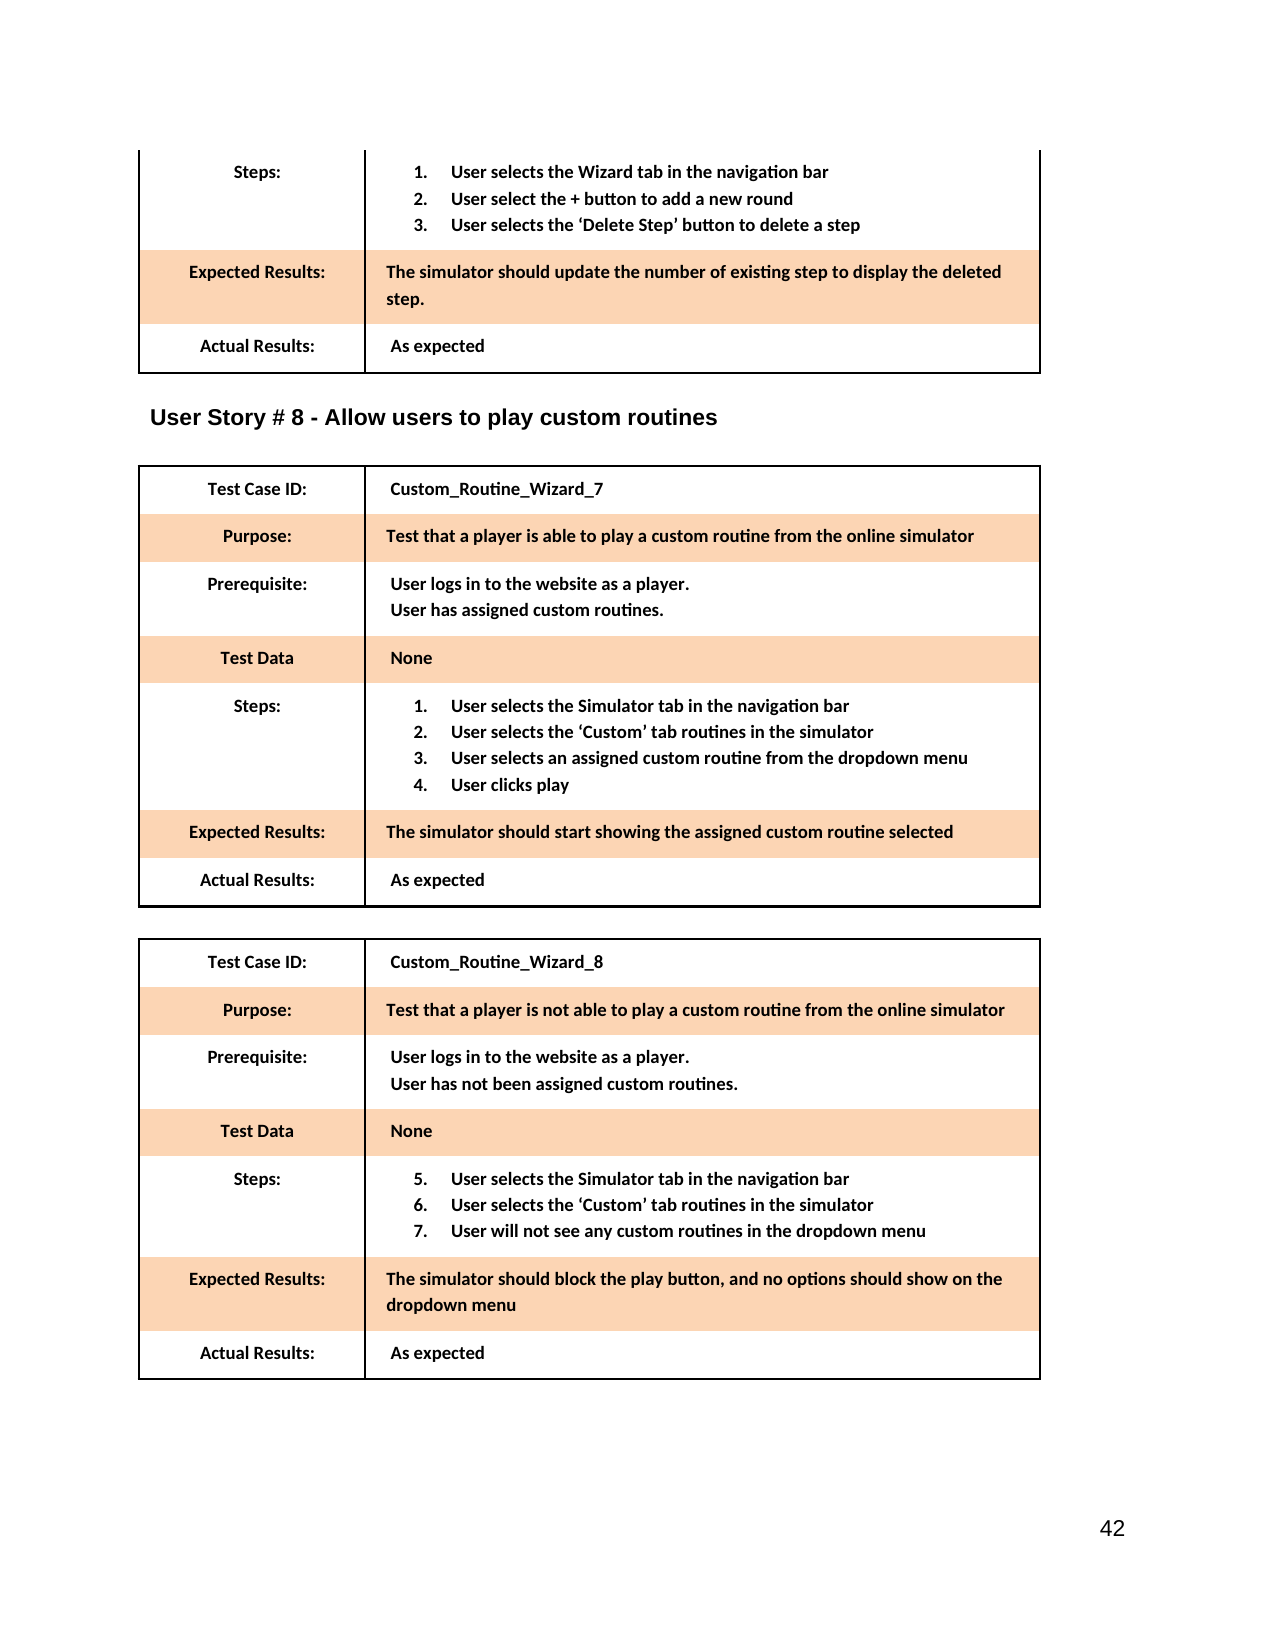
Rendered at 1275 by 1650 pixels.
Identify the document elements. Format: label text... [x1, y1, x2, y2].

table_cell Steps: [140, 150, 364, 250]
table_cell Steps: [140, 684, 364, 810]
table_cell User selects the Wizard tab in the navigation bar User select the + button to add a new round User selects the ‘Delete Step’ button to delete a step [366, 150, 1039, 250]
table_header Custom_Routine_Wizard_7 [366, 467, 1039, 514]
table_cell Test Data [140, 1109, 364, 1156]
table_cell Prerequisite: [140, 1035, 364, 1109]
table_header Test Case ID: [140, 467, 364, 514]
table_cell As expected [366, 324, 1039, 372]
table_cell As expected [366, 858, 1039, 905]
table_cell Actual Results: [140, 1331, 364, 1378]
table_cell Actual Results: [140, 858, 364, 905]
table_cell Expected Results: [140, 810, 364, 858]
table_cell User logs in to the website as a player. User has assigned custom routines. [366, 562, 1039, 636]
table_header Custom_Routine_Wizard_8 [366, 940, 1039, 987]
table_cell Expected Results: [140, 250, 364, 324]
table_cell The simulator should update the number of existing step to display the deleted step. [366, 250, 1039, 324]
table_cell None [366, 636, 1039, 683]
table_cell User logs in to the website as a player. User has not been assigned custom routines. [366, 1035, 1039, 1109]
table_cell Prerequisite: [140, 562, 364, 636]
table_cell User selects the Simulator tab in the navigation bar User selects the ‘Custom’ tab routines in the simulator User selects an assigned custom routine from the dropdown menu User clicks play [366, 684, 1039, 810]
table_cell As expected [366, 1331, 1039, 1378]
table_cell Actual Results: [140, 324, 364, 372]
table_header Test Case ID: [140, 940, 364, 987]
table_cell The simulator should start showing the assigned custom routine selected [366, 810, 1039, 858]
table_cell Test that a player is able to play a custom routine from the online simulator [366, 514, 1039, 562]
table_cell Test Data [140, 636, 364, 683]
table_cell Expected Results: [140, 1257, 364, 1331]
text User Story # 8 - Allow users to play custom routines [150, 404, 1125, 431]
table_cell Steps: [140, 1156, 364, 1257]
table_cell The simulator should block the play button, and no options should show on the dropdown menu [366, 1257, 1039, 1331]
table_cell Purpose: [140, 514, 364, 562]
table_cell Test that a player is not able to play a custom routine from the online simulator [366, 987, 1039, 1035]
table_cell User selects the Simulator tab in the navigation bar User selects the ‘Custom’ tab routines in the simulator User will not see any custom routines in the dropdown menu [366, 1156, 1039, 1257]
table_cell None [366, 1109, 1039, 1156]
table_cell Purpose: [140, 987, 364, 1035]
